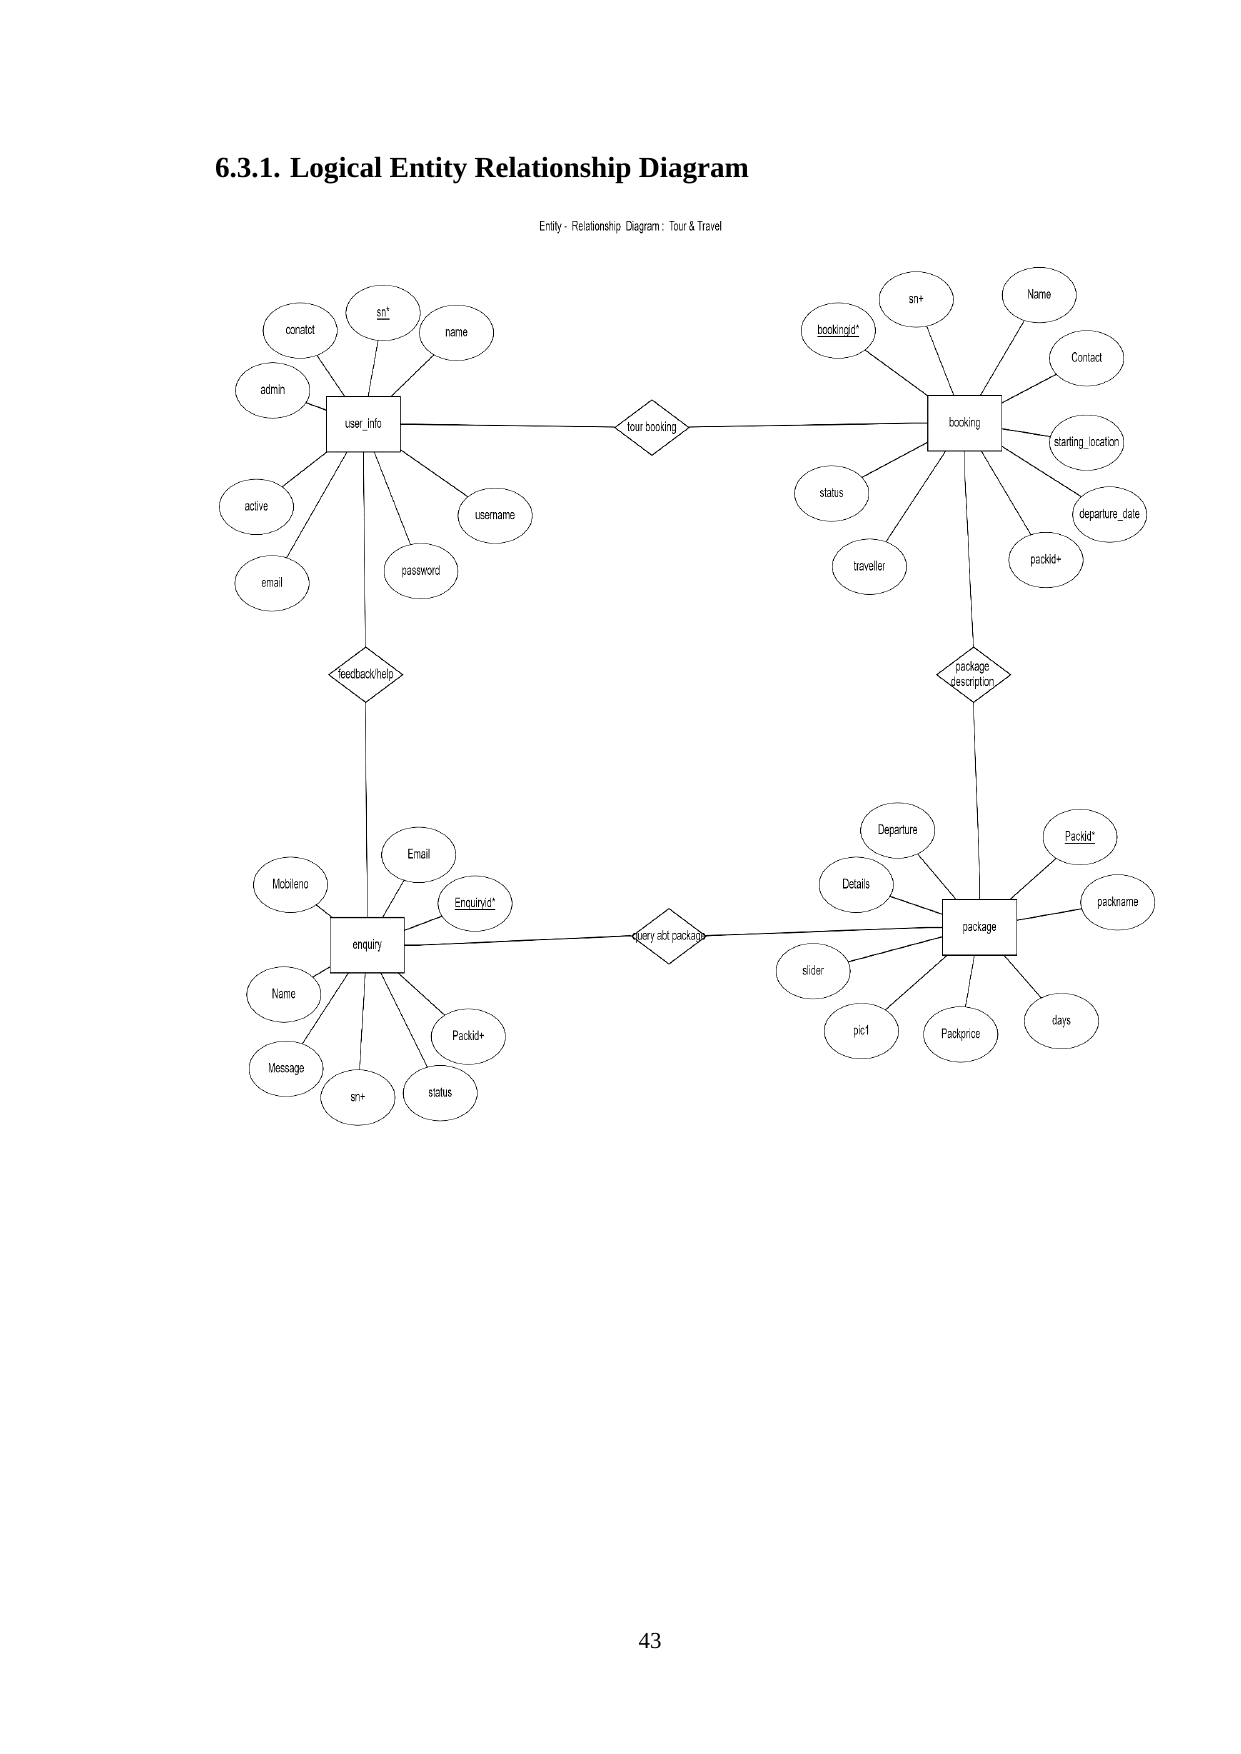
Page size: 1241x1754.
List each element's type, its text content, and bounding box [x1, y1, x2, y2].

picture [214, 212, 1160, 1133]
list Logical Entity Relationship Diagram [215, 150, 1122, 183]
